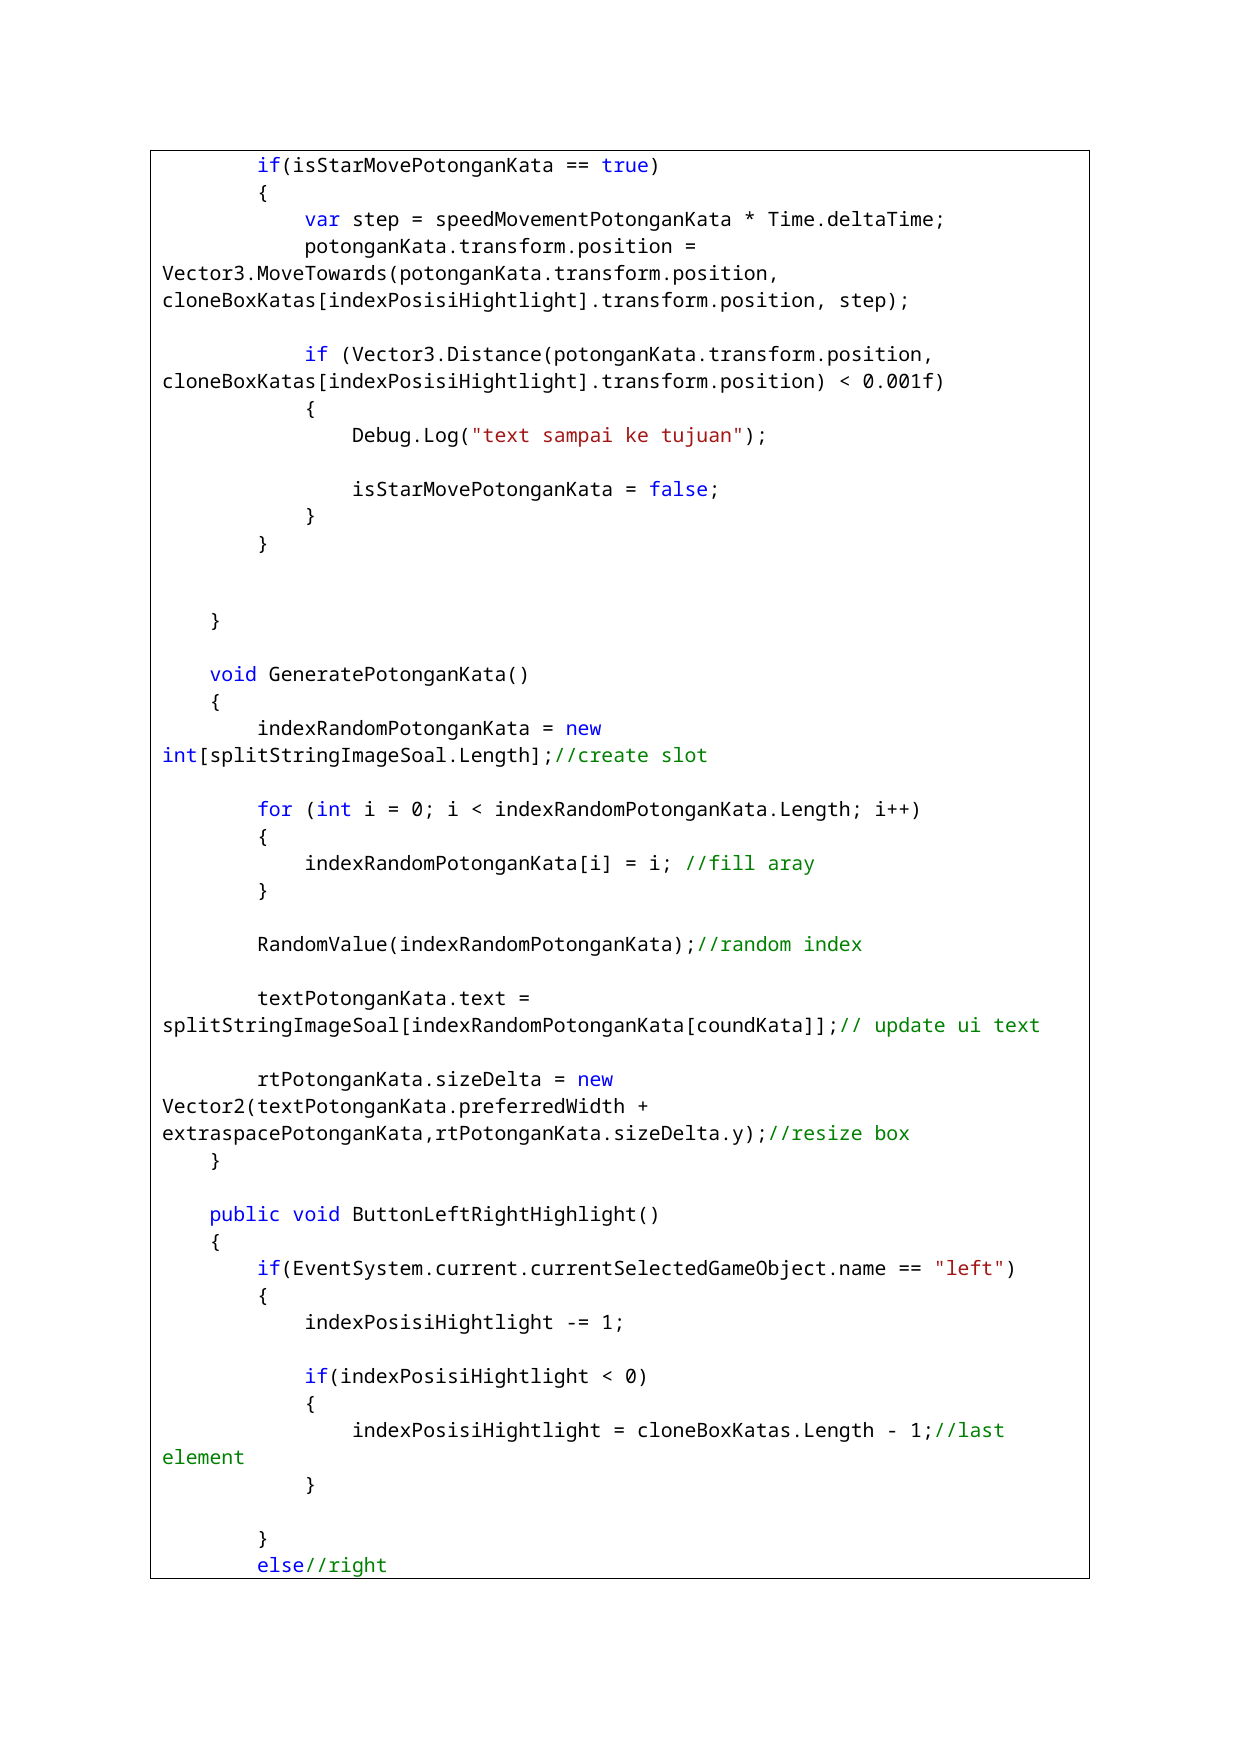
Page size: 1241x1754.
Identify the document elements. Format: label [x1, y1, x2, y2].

table_header [151, 151, 1089, 1578]
